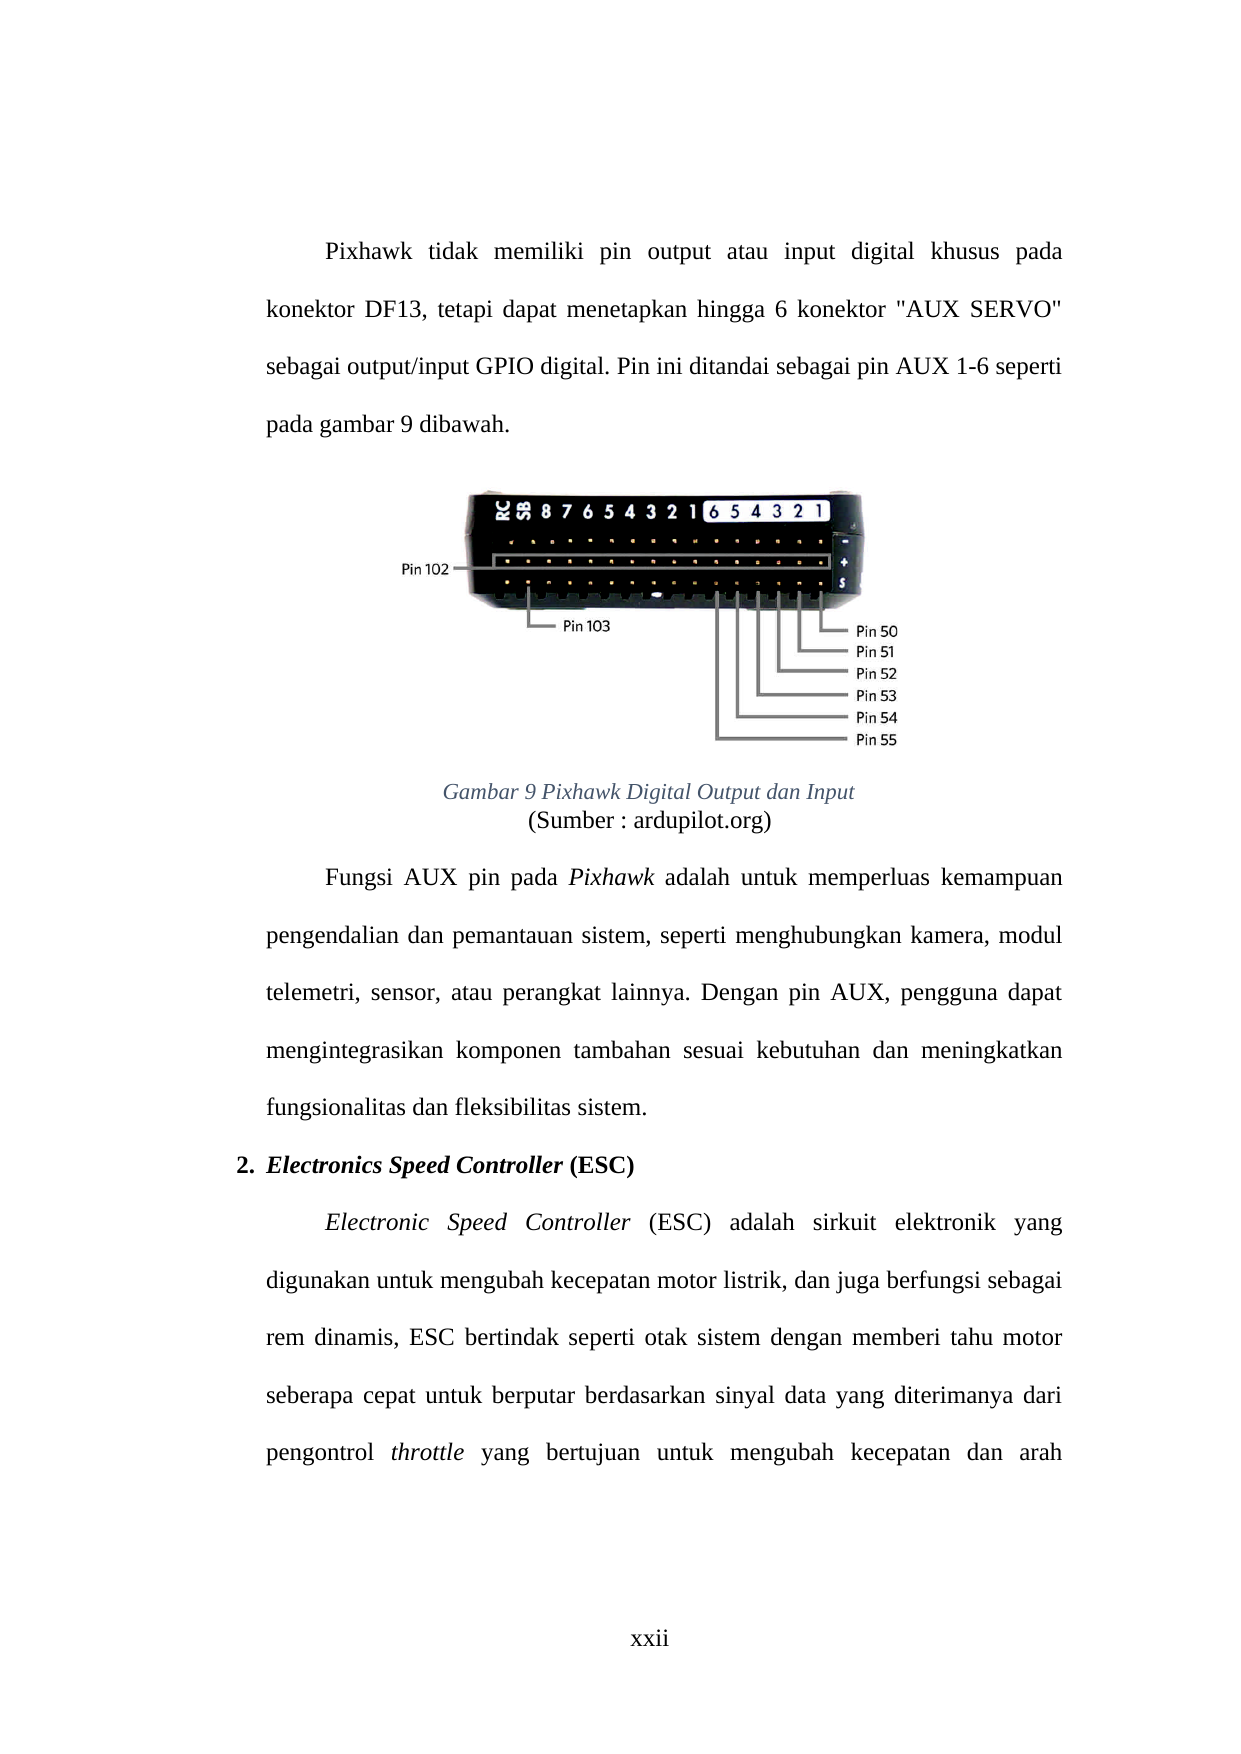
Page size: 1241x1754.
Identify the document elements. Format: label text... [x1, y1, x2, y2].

list Fungsi AUX pin pada Pixhawk adalah untuk memperluas kemampuan pengendalian dan pemantauan sistem, seperti menghubungkan kamera, modul telemetri, sensor, atau perangkat lainnya. Dengan pin AUX, pengguna dapat mengintegrasikan komponen tambahan sesuai kebutuhan dan meningkatkan fungsionalitas dan fleksibilitas sistem. [266, 862, 1063, 1121]
list Pixhawk tidak memiliki pin output atau input digital khusus pada konektor DF13, tetapi dapat menetapkan hingga 6 konektor "AUX SERVO" sebagai output/input GPIO digital. Pin ini ditandai sebagai pin AUX 1-6 seperti pada gambar 9 dibawah. [266, 236, 1063, 437]
text Gambar 9 Pixhawk Digital Output dan Input [236, 778, 1063, 805]
list Electronics Speed Controller (ESC) [236, 1150, 1063, 1178]
text (Sumber : ardupilot.org) [236, 805, 1063, 833]
picture [401, 482, 898, 750]
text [266, 1207, 1063, 1466]
